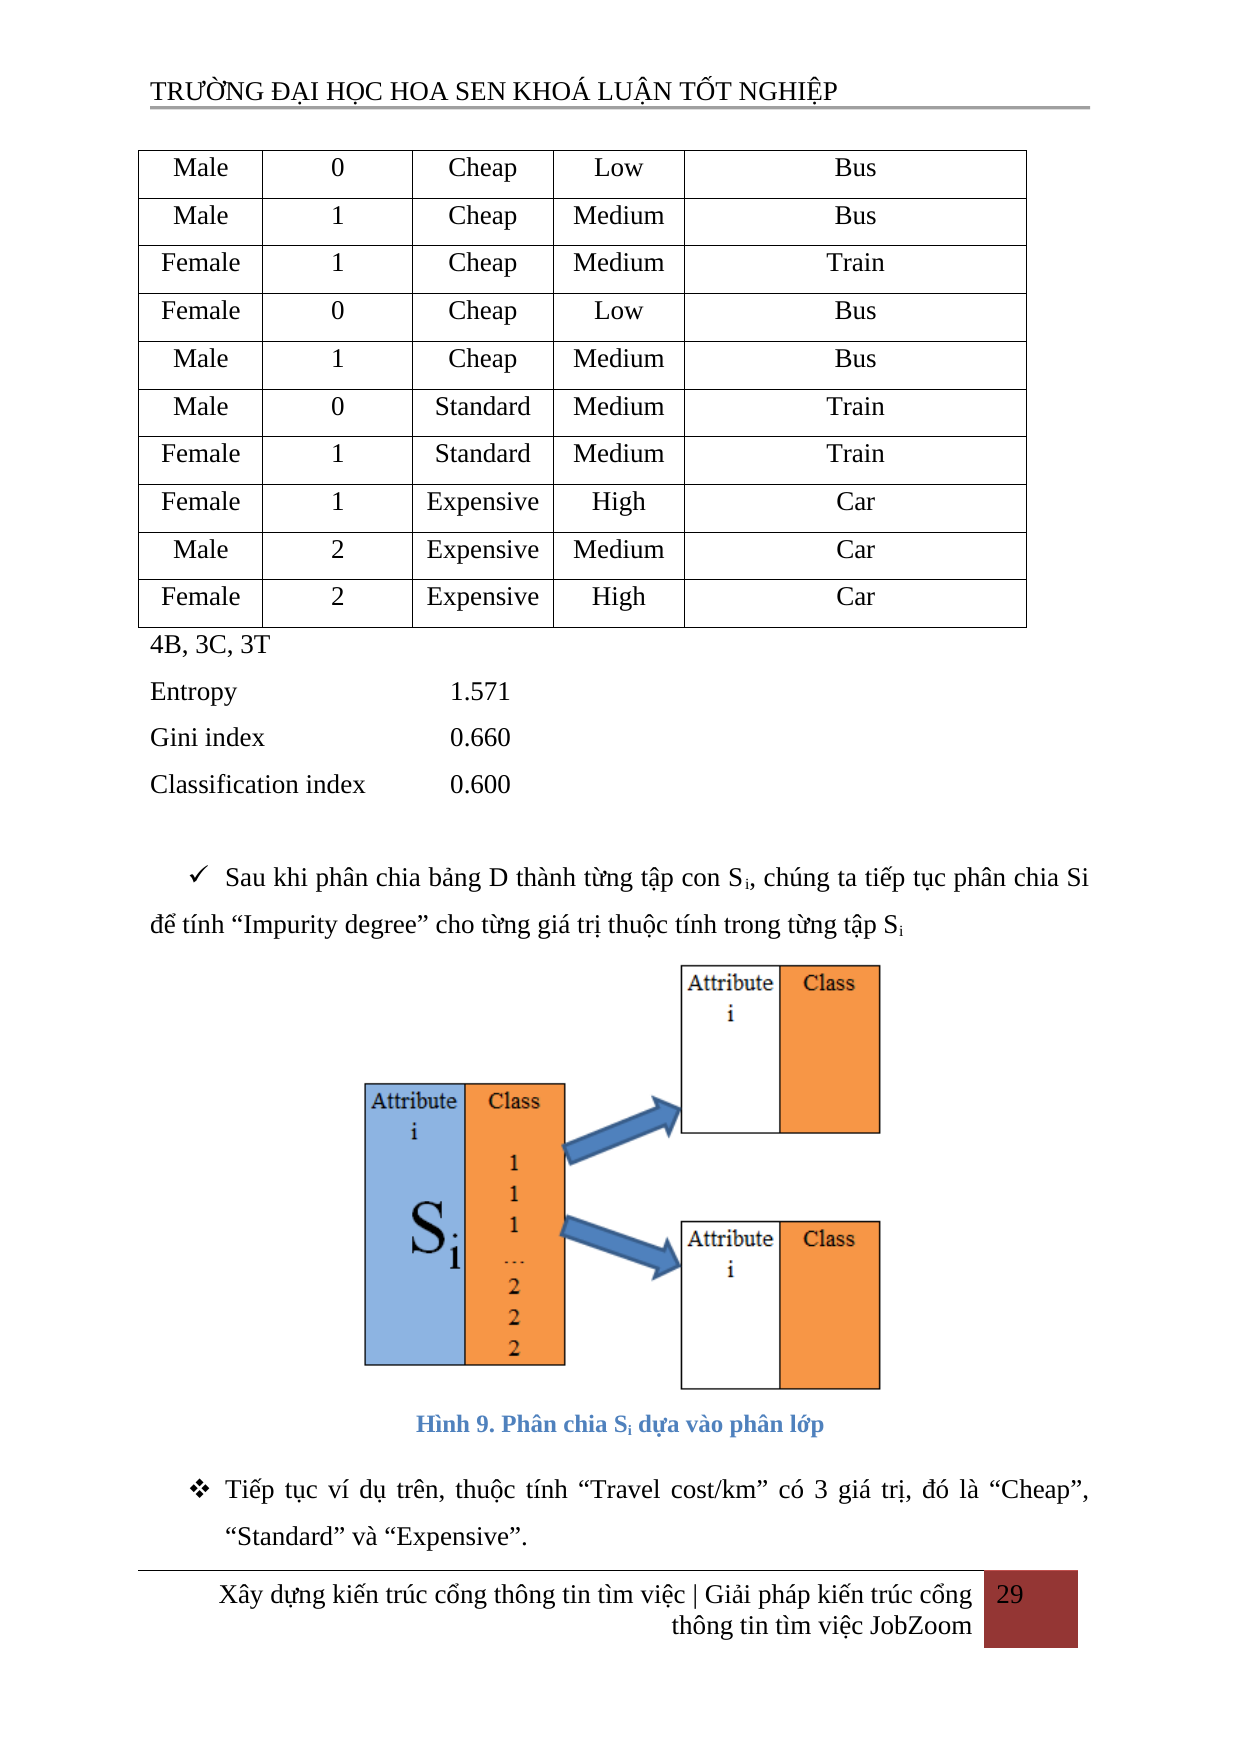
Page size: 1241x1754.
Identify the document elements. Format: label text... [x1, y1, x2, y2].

table_cell Car [685, 580, 1026, 627]
table_cell Female [139, 437, 262, 484]
table_cell High [554, 485, 684, 532]
table_cell Medium [554, 390, 684, 436]
table_cell Cheap [413, 294, 553, 341]
table_cell Medium [554, 246, 684, 293]
table_cell 1 [263, 246, 412, 293]
list Tiếp tục ví dụ trên, thuộc tính “Travel cost/km” có 3 giá trị, đó là “Cheap”, “Standard” và “Expensive”. [187, 1473, 1090, 1551]
table_cell Cheap [413, 199, 553, 245]
text 4B, 3C, 3T [150, 628, 1090, 659]
table_cell Low [554, 151, 684, 198]
table_cell Bus [685, 342, 1026, 388]
table_cell Cheap [413, 151, 553, 198]
table_cell Bus [685, 294, 1026, 341]
table_cell 0 [263, 151, 412, 198]
table_cell Female [139, 246, 262, 293]
table_cell Car [685, 485, 1026, 532]
table_cell Low [554, 294, 684, 341]
table_cell Male [139, 151, 262, 198]
table_cell Medium [554, 437, 684, 484]
table_cell Cheap [413, 246, 553, 293]
table_cell 1 [263, 199, 412, 245]
table_cell Train [685, 437, 1026, 484]
table_cell Train [685, 246, 1026, 293]
table_cell Train [685, 390, 1026, 436]
table_cell Expensive [413, 580, 553, 627]
text Entropy 1.571 [150, 675, 1090, 706]
table_cell Male [139, 199, 262, 245]
table_cell Expensive [413, 485, 553, 532]
table_cell 2 [263, 533, 412, 579]
table_cell Cheap [413, 342, 553, 388]
table_cell Female [139, 580, 262, 627]
table_cell Female [139, 485, 262, 532]
list Sau khi phân chia bảng D thành từng tập con Si, chúng ta tiếp tục phân chia Si để tính “Impurity degree” cho từng giá trị thuộc tính trong từng tập Si [150, 861, 1090, 939]
table_cell Bus [685, 199, 1026, 245]
table_cell Male [139, 533, 262, 579]
table_cell Bus [685, 151, 1026, 198]
picture [359, 955, 882, 1394]
text Hình 9. Phân chia Si dựa vào phân lớp [150, 1409, 1090, 1438]
table_cell Medium [554, 533, 684, 579]
table_cell Medium [554, 342, 684, 388]
table_cell 0 [263, 294, 412, 341]
table_cell 1 [263, 485, 412, 532]
table_cell Expensive [413, 533, 553, 579]
table_cell Male [139, 390, 262, 436]
text Gini index 0.660 [150, 721, 1090, 753]
table_cell Standard [413, 390, 553, 436]
table_cell 2 [263, 580, 412, 627]
text Classification index 0.600 [150, 768, 1090, 799]
table_cell Female [139, 294, 262, 341]
table_cell Car [685, 533, 1026, 579]
table_cell Standard [413, 437, 553, 484]
table_cell Medium [554, 199, 684, 245]
table_cell 1 [263, 437, 412, 484]
table_cell High [554, 580, 684, 627]
table_cell 0 [263, 390, 412, 436]
table_cell Male [139, 342, 262, 388]
table_cell 1 [263, 342, 412, 388]
